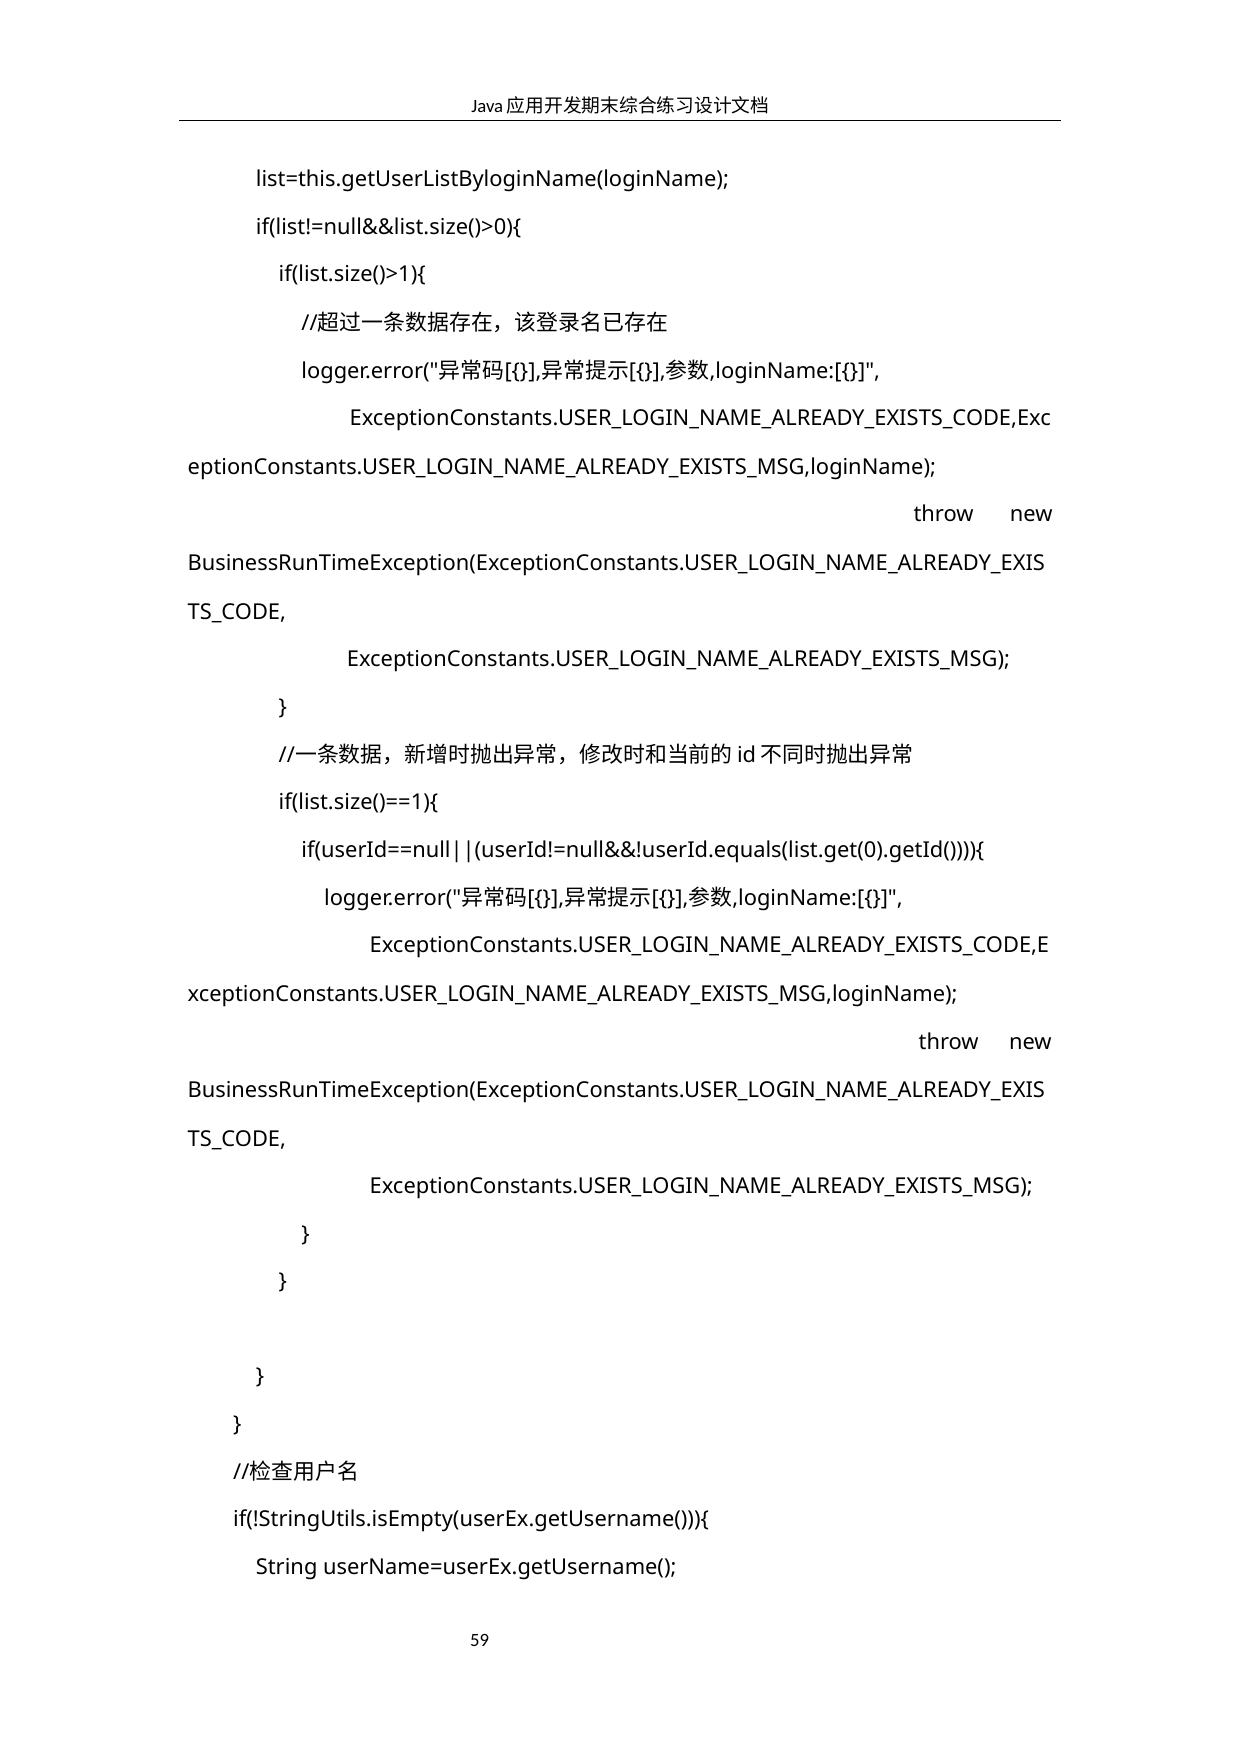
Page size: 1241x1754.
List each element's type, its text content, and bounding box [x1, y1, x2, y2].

text } [187, 689, 1053, 722]
text } [187, 1217, 1053, 1249]
text if(list!=null&&list.size()>0){ [187, 209, 1053, 242]
text throw new BusinessRunTimeException(ExceptionConstants.USER_LOGIN_NAME_ALREADY_EXISTS_CODE, [187, 1024, 1053, 1154]
text if(userId==null||(userId!=null&&!userId.equals(list.get(0).getId()))){ [187, 832, 1053, 865]
text throw new BusinessRunTimeException(ExceptionConstants.USER_LOGIN_NAME_ALREADY_EXISTS_CODE, [187, 497, 1053, 627]
text } [187, 1264, 1053, 1296]
text ExceptionConstants.USER_LOGIN_NAME_ALREADY_EXISTS_CODE,ExceptionConstants.USER_LOGIN_NAME_ALREADY_EXISTS_MSG,loginName); [187, 928, 1053, 1009]
text ExceptionConstants.USER_LOGIN_NAME_ALREADY_EXISTS_MSG); [187, 1169, 1053, 1202]
text } [187, 1359, 1053, 1391]
text //检查用户名 [187, 1453, 1053, 1486]
text if(list.size()==1){ [187, 785, 1053, 817]
text //超过一条数据存在，该登录名已存在 [187, 304, 1053, 337]
text list=this.getUserListByloginName(loginName); [187, 162, 1053, 194]
text logger.error("异常码[{}],异常提示[{}],参数,loginName:[{}]", [187, 352, 1053, 385]
text logger.error("异常码[{}],异常提示[{}],参数,loginName:[{}]", [187, 880, 1053, 912]
text if(list.size()>1){ [187, 257, 1053, 289]
text //一条数据，新增时抛出异常，修改时和当前的id不同时抛出异常 [187, 737, 1053, 769]
text ExceptionConstants.USER_LOGIN_NAME_ALREADY_EXISTS_MSG); [187, 642, 1053, 674]
text if(!StringUtils.isEmpty(userEx.getUsername())){ [187, 1502, 1053, 1534]
text String userName=userEx.getUsername(); [187, 1549, 1053, 1582]
text ExceptionConstants.USER_LOGIN_NAME_ALREADY_EXISTS_CODE,ExceptionConstants.USER_LOGIN_NAME_ALREADY_EXISTS_MSG,loginName); [187, 401, 1053, 482]
text } [187, 1406, 1053, 1439]
